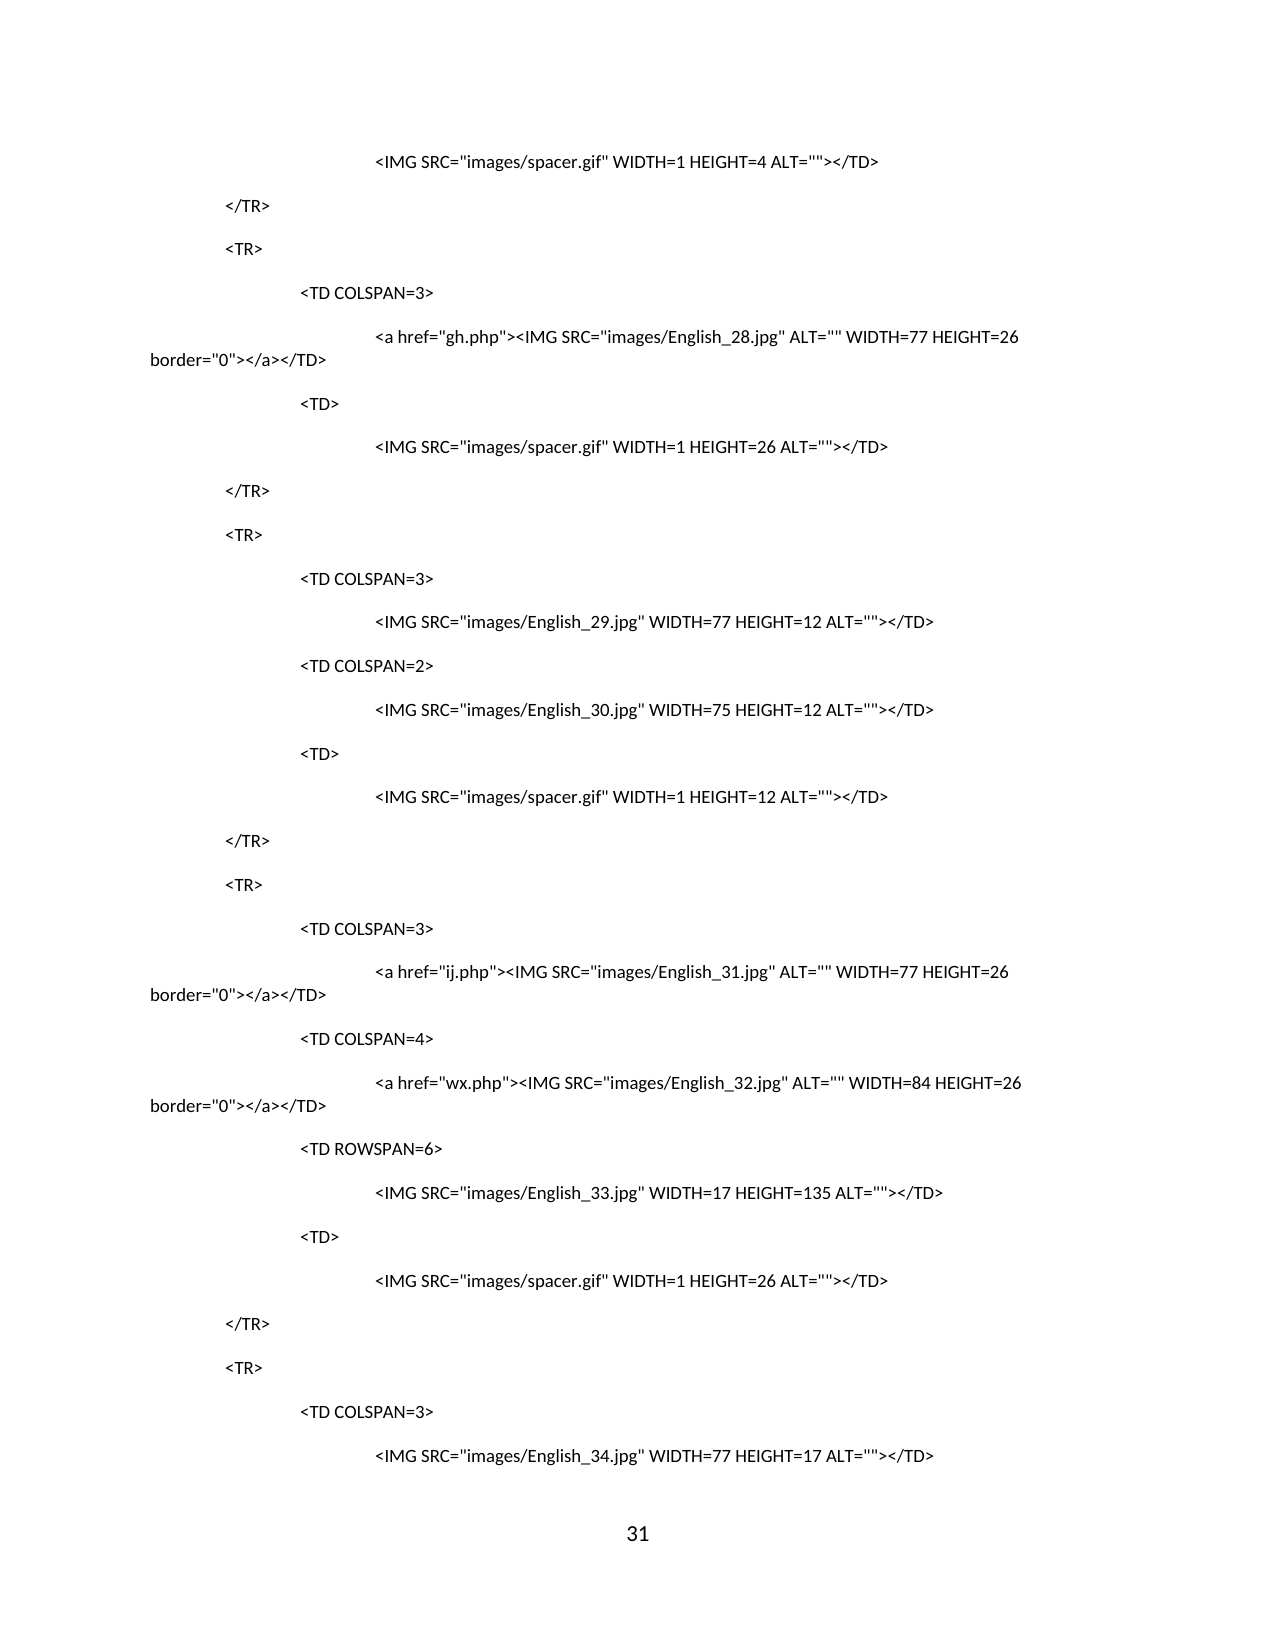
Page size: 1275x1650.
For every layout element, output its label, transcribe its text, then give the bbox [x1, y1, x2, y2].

text <TD> [150, 1225, 1125, 1248]
text </TR> [150, 1312, 1125, 1335]
text <TR> [150, 523, 1125, 546]
text <TD COLSPAN=4> [150, 1027, 1125, 1050]
text <IMG SRC="images/spacer.gif" WIDTH=1 HEIGHT=12 ALT=""></TD> [150, 785, 1125, 808]
text <a href="wx.php"><IMG SRC="images/English_32.jpg" ALT="" WIDTH=84 HEIGHT=26 border="0"></a></TD> [150, 1071, 1125, 1117]
text <TD COLSPAN=2> [150, 654, 1125, 677]
text <IMG SRC="images/English_29.jpg" WIDTH=77 HEIGHT=12 ALT=""></TD> [150, 610, 1125, 633]
text </TR> [150, 829, 1125, 852]
text <a href="gh.php"><IMG SRC="images/English_28.jpg" ALT="" WIDTH=77 HEIGHT=26 border="0"></a></TD> [150, 325, 1125, 371]
text <TD COLSPAN=3> [150, 917, 1125, 939]
text <IMG SRC="images/spacer.gif" WIDTH=1 HEIGHT=26 ALT=""></TD> [150, 435, 1125, 458]
text <TD COLSPAN=3> [150, 567, 1125, 589]
text <IMG SRC="images/English_34.jpg" WIDTH=77 HEIGHT=17 ALT=""></TD> [150, 1444, 1125, 1467]
text <IMG SRC="images/spacer.gif" WIDTH=1 HEIGHT=26 ALT=""></TD> [150, 1269, 1125, 1292]
text <IMG SRC="images/English_30.jpg" WIDTH=75 HEIGHT=12 ALT=""></TD> [150, 698, 1125, 721]
text </TR> [150, 194, 1125, 217]
text <a href="ij.php"><IMG SRC="images/English_31.jpg" ALT="" WIDTH=77 HEIGHT=26 border="0"></a></TD> [150, 960, 1125, 1006]
text <TD> [150, 392, 1125, 414]
text <TR> [150, 237, 1125, 260]
text <IMG SRC="images/English_33.jpg" WIDTH=17 HEIGHT=135 ALT=""></TD> [150, 1181, 1125, 1204]
text </TR> [150, 479, 1125, 502]
text <TR> [150, 1356, 1125, 1379]
text <TD> [150, 742, 1125, 764]
text <TD COLSPAN=3> [150, 281, 1125, 304]
text <TR> [150, 873, 1125, 896]
text <TD COLSPAN=3> [150, 1400, 1125, 1423]
text <TD ROWSPAN=6> [150, 1137, 1125, 1160]
text <IMG SRC="images/spacer.gif" WIDTH=1 HEIGHT=4 ALT=""></TD> [150, 150, 1125, 173]
